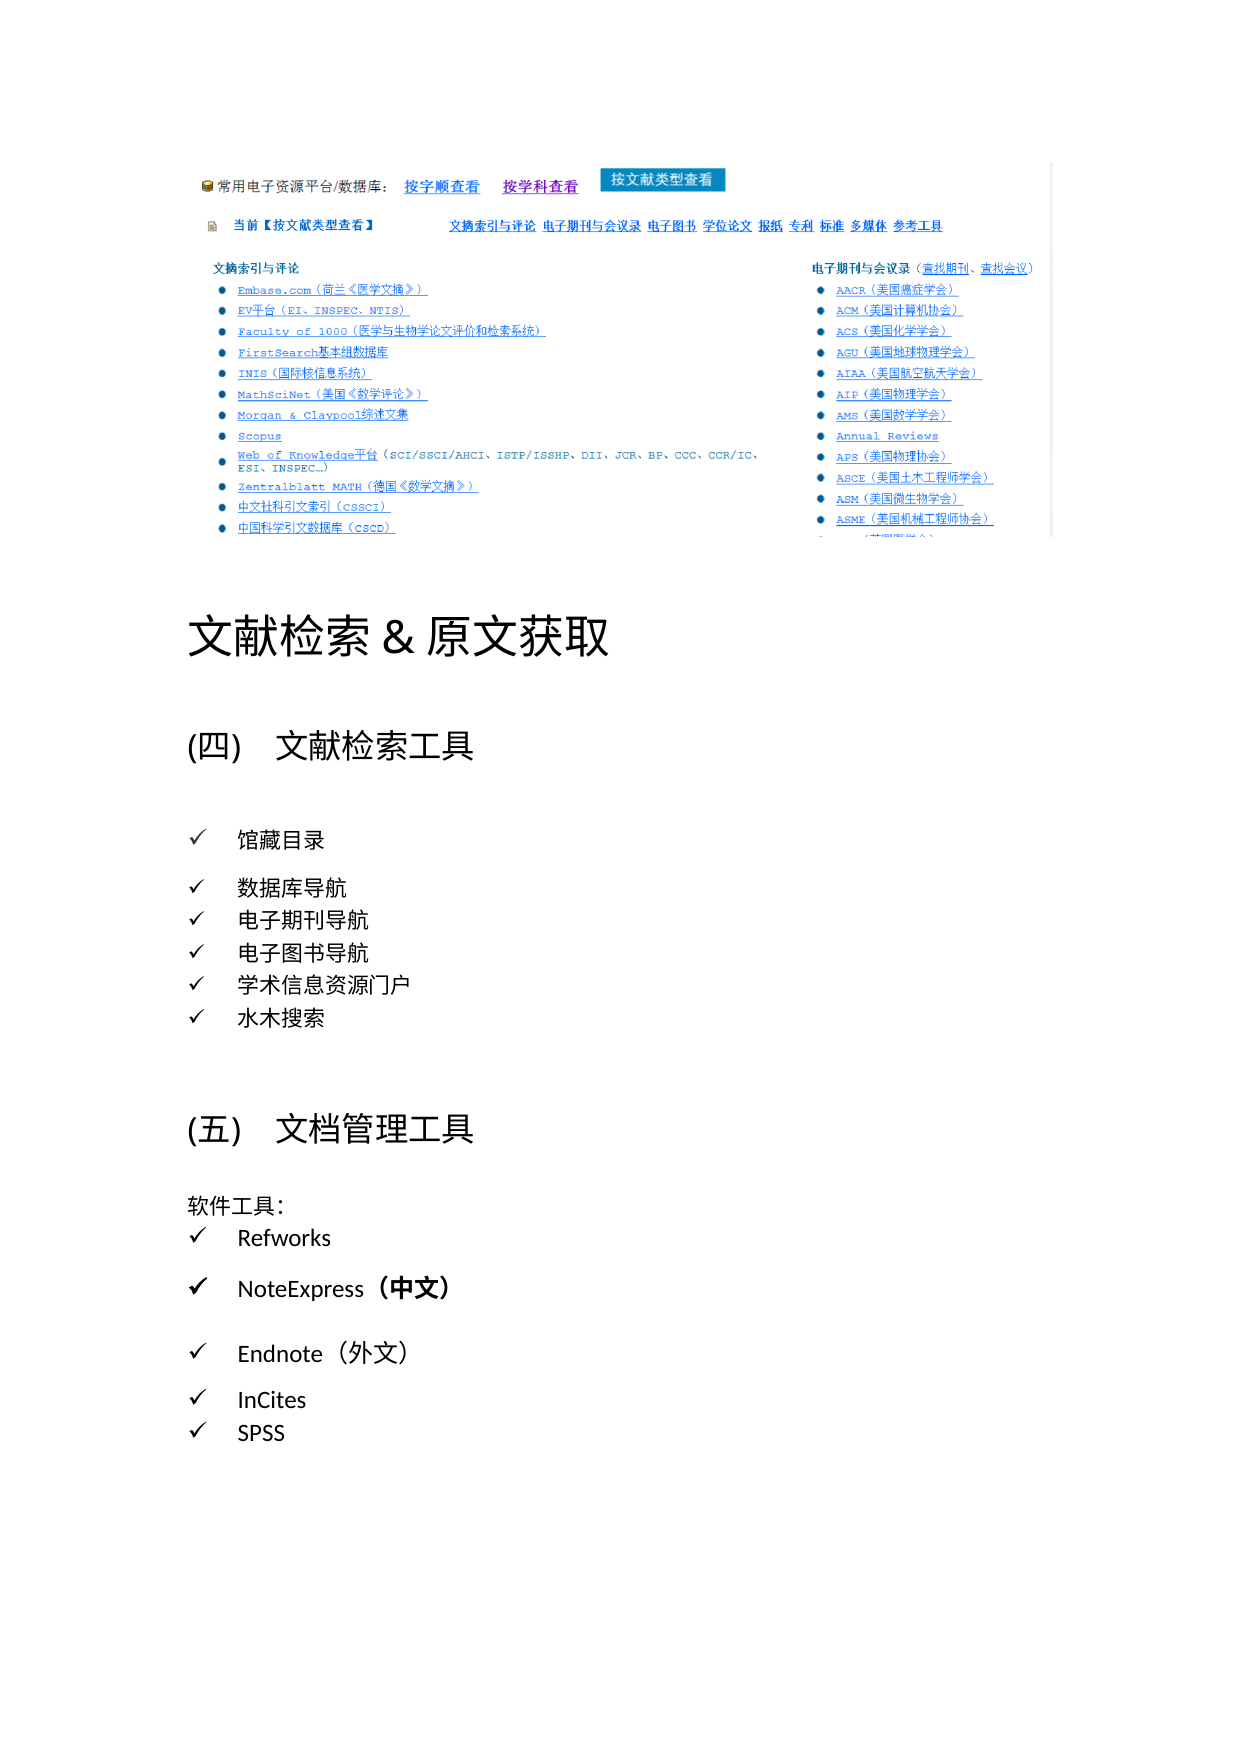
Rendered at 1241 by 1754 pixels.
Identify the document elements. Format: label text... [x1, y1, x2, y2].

list SPSS [187, 1416, 1053, 1449]
list Refworks [187, 1221, 1053, 1254]
list 电子图书导航 [187, 935, 1053, 968]
picture [187, 162, 1053, 537]
subtitle 文档管理工具 [187, 1094, 1053, 1159]
list 馆藏目录 [187, 805, 1053, 870]
subtitle 文献检索工具 [187, 711, 1053, 776]
subtitle 文献检索 & 原文获取 [187, 584, 1053, 682]
list 数据库导航 [187, 870, 1053, 903]
list InCites [187, 1384, 1053, 1416]
list 电子期刊导航 [187, 903, 1053, 935]
text 软件工具： [187, 1189, 1053, 1221]
list 水木搜索 [187, 1000, 1053, 1033]
list NoteExpress（中文） [187, 1254, 1053, 1319]
list 学术信息资源门户 [187, 968, 1053, 1000]
list Endnote（外文） [187, 1319, 1053, 1384]
